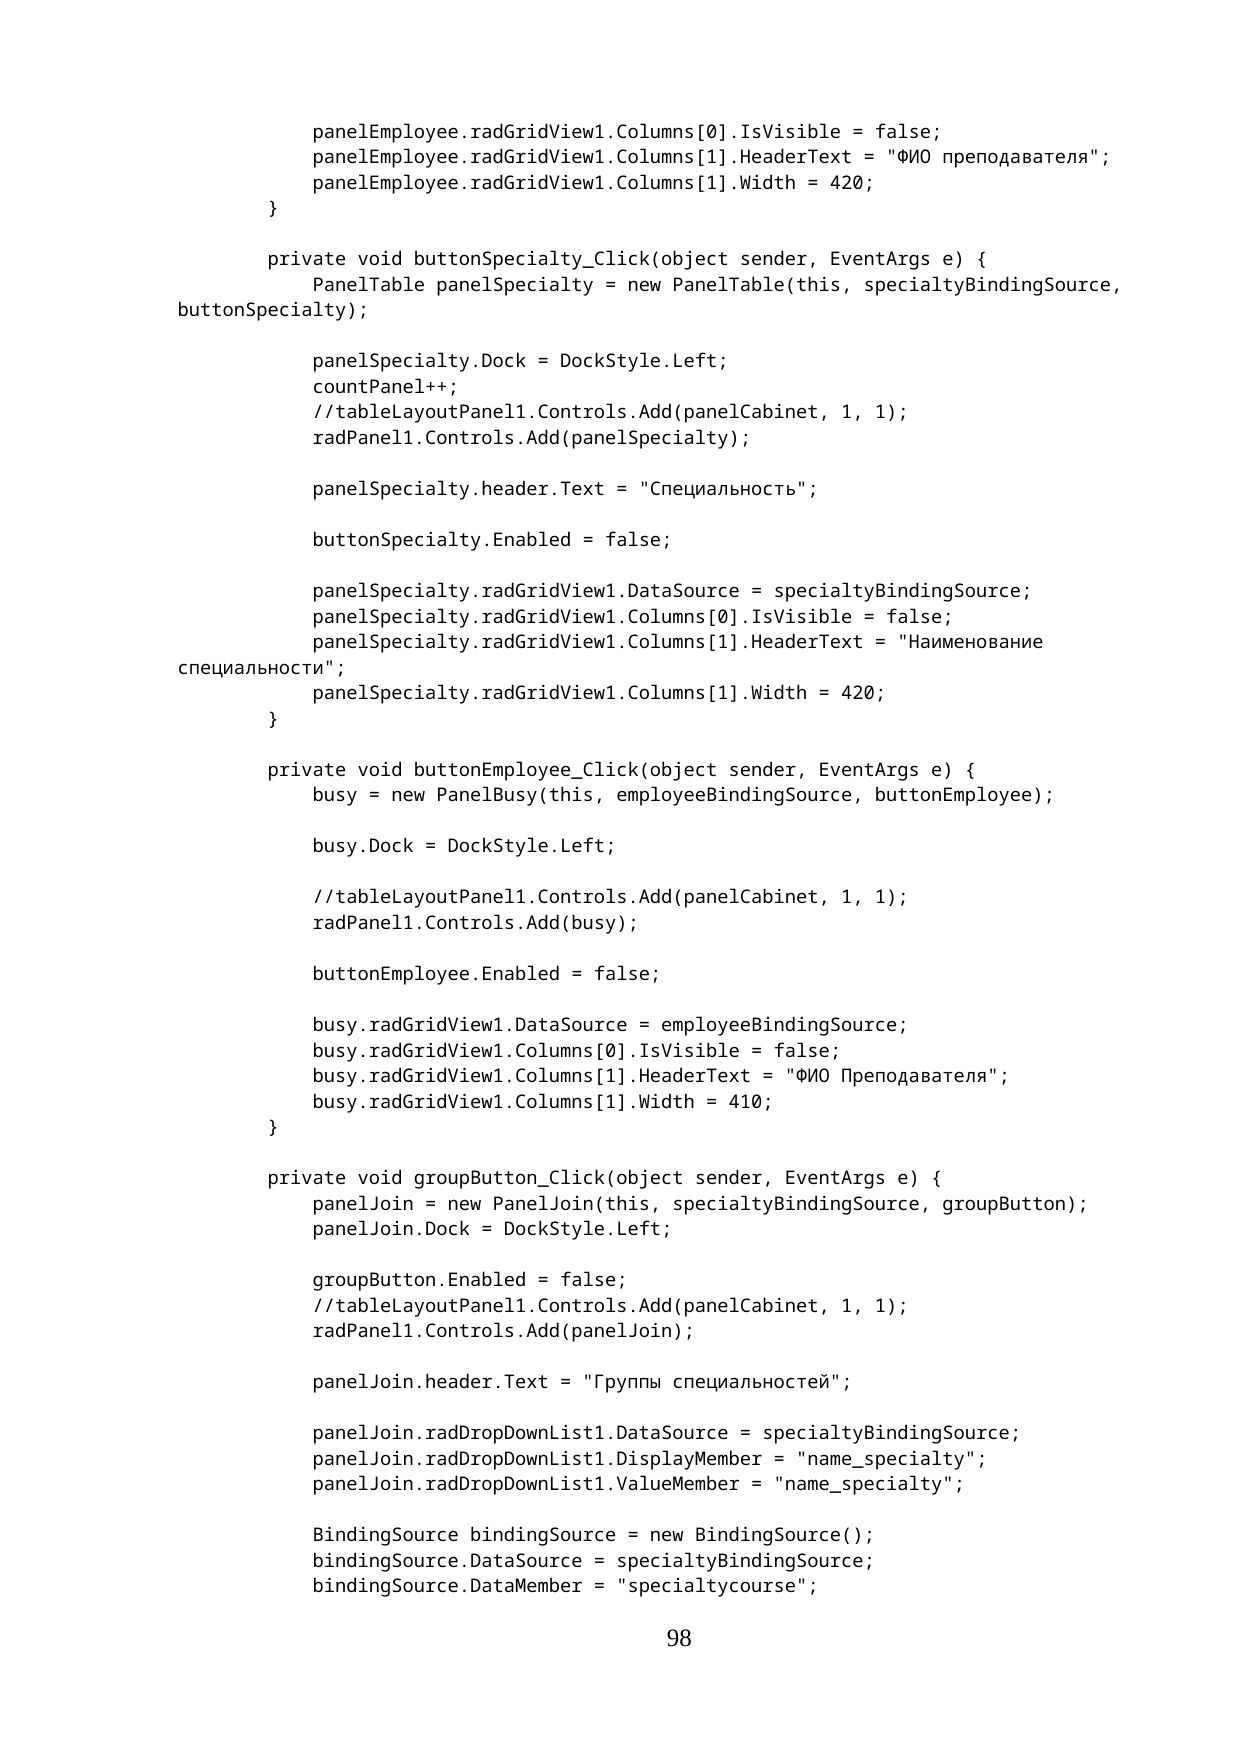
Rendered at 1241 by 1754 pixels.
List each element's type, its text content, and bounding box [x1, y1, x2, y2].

text panelSpecialty.header.Text = "Специальность"; [177, 475, 1181, 501]
text private void buttonSpecialty_Click(object sender, EventArgs e) { [177, 246, 1181, 271]
text //tableLayoutPanel1.Controls.Add(panelCabinet, 1, 1); [177, 884, 1181, 909]
text panelJoin.Dock = DockStyle.Left; [177, 1216, 1181, 1241]
text panelJoin.radDropDownList1.DataSource = specialtyBindingSource; [177, 1420, 1181, 1445]
text buttonSpecialty.Enabled = false; [177, 526, 1181, 552]
text radPanel1.Controls.Add(busy); [177, 909, 1181, 935]
text panelJoin = new PanelJoin(this, specialtyBindingSource, groupButton); [177, 1190, 1181, 1216]
text } [177, 1113, 1181, 1139]
text groupButton.Enabled = false; [177, 1267, 1181, 1292]
text busy.radGridView1.Columns[0].IsVisible = false; [177, 1037, 1181, 1062]
text radPanel1.Controls.Add(panelSpecialty); [177, 424, 1181, 450]
text busy.radGridView1.Columns[1].HeaderText = "ФИО Преподавателя"; [177, 1062, 1181, 1088]
text PanelTable panelSpecialty = new PanelTable(this, specialtyBindingSource, buttonSpecialty); [177, 271, 1181, 322]
text panelSpecialty.radGridView1.Columns[0].IsVisible = false; [177, 603, 1181, 628]
text panelJoin.header.Text = "Группы специальностей"; [177, 1369, 1181, 1394]
text private void groupButton_Click(object sender, EventArgs e) { [177, 1164, 1181, 1190]
text panelSpecialty.radGridView1.DataSource = specialtyBindingSource; [177, 577, 1181, 603]
text busy.radGridView1.Columns[1].Width = 410; [177, 1088, 1181, 1113]
text buttonEmployee.Enabled = false; [177, 960, 1181, 986]
text countPanel++; [177, 373, 1181, 399]
text busy.Dock = DockStyle.Left; [177, 833, 1181, 858]
text } [177, 195, 1181, 220]
text panelSpecialty.Dock = DockStyle.Left; [177, 348, 1181, 373]
text BindingSource bindingSource = new BindingSource(); [177, 1522, 1181, 1547]
text bindingSource.DataSource = specialtyBindingSource; [177, 1547, 1181, 1573]
text radPanel1.Controls.Add(panelJoin); [177, 1318, 1181, 1343]
text panelEmployee.radGridView1.Columns[1].HeaderText = "ФИО преподавателя"; [177, 144, 1181, 169]
text busy = new PanelBusy(this, employeeBindingSource, buttonEmployee); [177, 782, 1181, 807]
text } [177, 705, 1181, 731]
text panelSpecialty.radGridView1.Columns[1].HeaderText = "Наименование специальности"; [177, 628, 1181, 679]
text //tableLayoutPanel1.Controls.Add(panelCabinet, 1, 1); [177, 1292, 1181, 1318]
text panelEmployee.radGridView1.Columns[1].Width = 420; [177, 169, 1181, 195]
text panelEmployee.radGridView1.Columns[0].IsVisible = false; [177, 118, 1181, 144]
text bindingSource.DataMember = "specialtycourse"; [177, 1573, 1181, 1598]
text private void buttonEmployee_Click(object sender, EventArgs e) { [177, 756, 1181, 782]
text //tableLayoutPanel1.Controls.Add(panelCabinet, 1, 1); [177, 399, 1181, 424]
text panelSpecialty.radGridView1.Columns[1].Width = 420; [177, 679, 1181, 705]
text panelJoin.radDropDownList1.ValueMember = "name_specialty"; [177, 1471, 1181, 1496]
text panelJoin.radDropDownList1.DisplayMember = "name_specialty"; [177, 1445, 1181, 1471]
text busy.radGridView1.DataSource = employeeBindingSource; [177, 1011, 1181, 1037]
